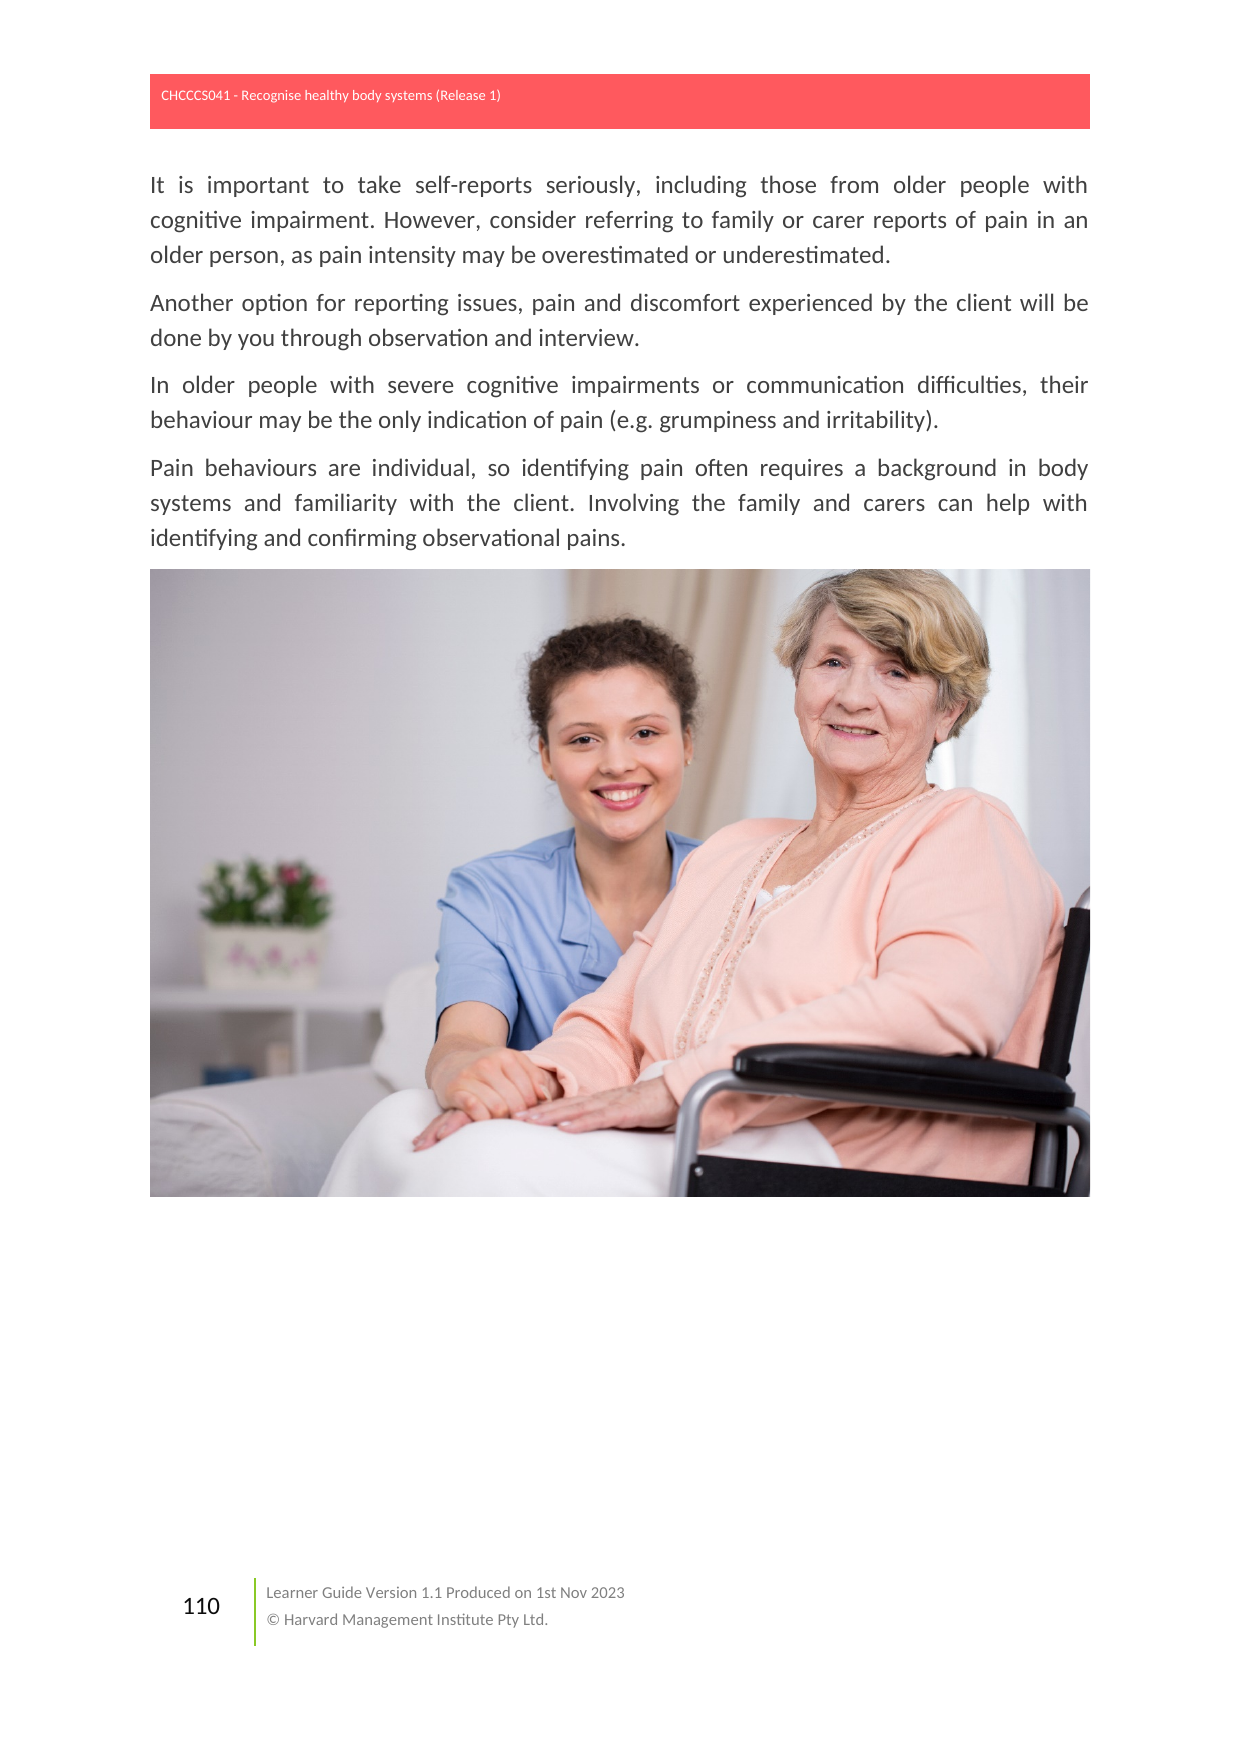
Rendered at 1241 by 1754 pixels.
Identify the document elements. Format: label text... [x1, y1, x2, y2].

text Another option for reporting issues, pain and discomfort experienced by the client will be done by you through observation and interview. [150, 287, 1090, 352]
text Pain behaviours are individual, so identifying pain often requires a background in body systems and familiarity with the client. Involving the family and carers can help with identifying and confirming observational pains. [150, 452, 1090, 552]
text In older people with severe cognitive impairments or communication difficulties, their behaviour may be the only indication of pain (e.g. grumpiness and irritability). [150, 369, 1090, 435]
picture [150, 569, 1091, 1197]
text It is important to take self-reports seriously, including those from older people with cognitive impairment. However, consider referring to family or carer reports of pain in an older person, as pain intensity may be overestimated or underestimated. [150, 169, 1090, 270]
